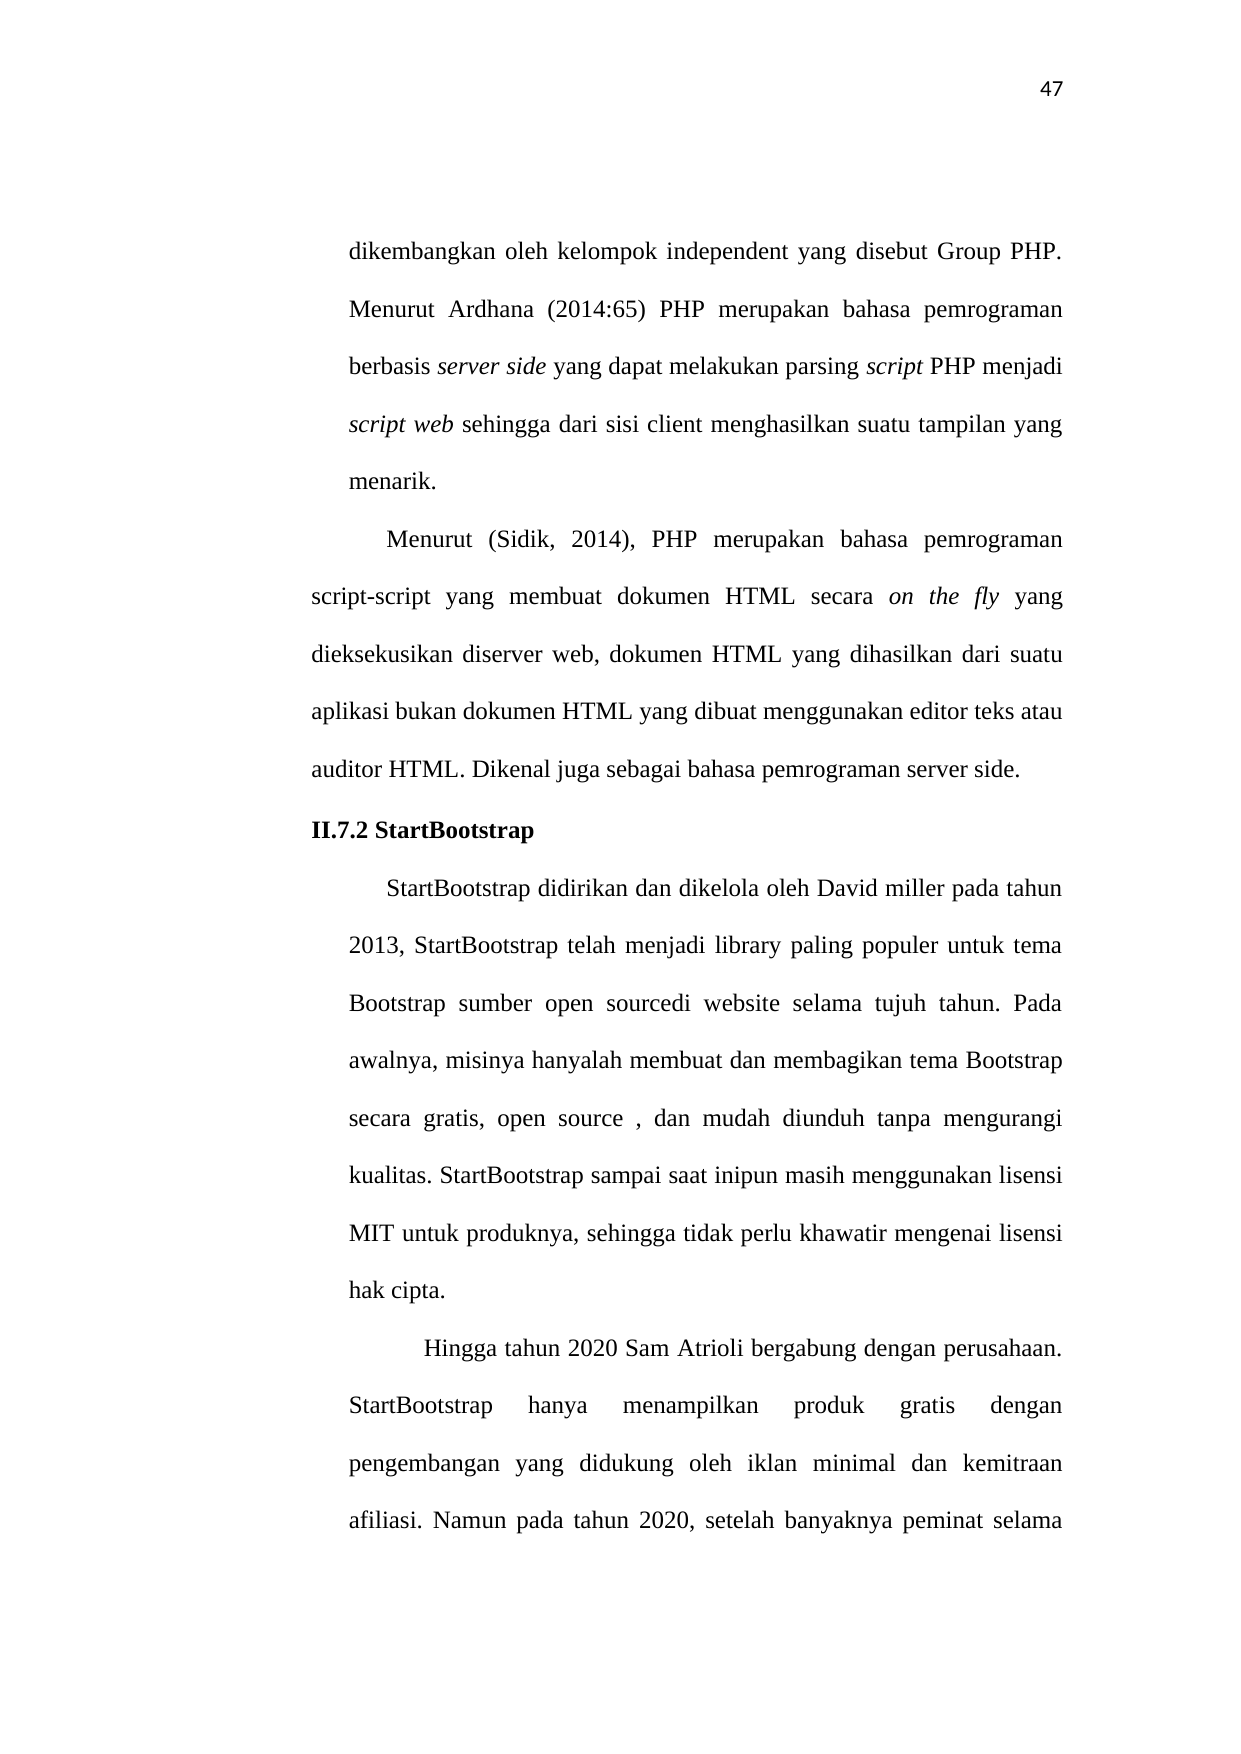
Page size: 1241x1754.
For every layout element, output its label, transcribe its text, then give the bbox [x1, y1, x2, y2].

text StartBootstrap didirikan dan dikelola oleh David miller pada tahun 2013, StartBootstrap telah menjadi library paling populer untuk tema Bootstrap sumber open sourcedi website selama tujuh tahun. Pada awalnya, misinya hanyalah membuat dan membagikan tema Bootstrap secara gratis, open source , dan mudah diunduh tanpa mengurangi kualitas. StartBootstrap sampai saat inipun masih menggunakan lisensi MIT untuk produknya, sehingga tidak perlu khawatir mengenai lisensi hak cipta. [348, 873, 1063, 1304]
subtitle StartBootstrap [311, 815, 1063, 844]
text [348, 1333, 1063, 1534]
text Menurut (Sidik, 2014), PHP merupakan bahasa pemrograman script-script yang membuat dokumen HTML secara on the fly yang dieksekusikan diserver web, dokumen HTML yang dihasilkan dari suatu aplikasi bukan dokumen HTML yang dibuat menggunakan editor teks atau auditor HTML. Dikenal juga sebagai bahasa pemrograman server side. [311, 524, 1063, 782]
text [348, 236, 1063, 495]
